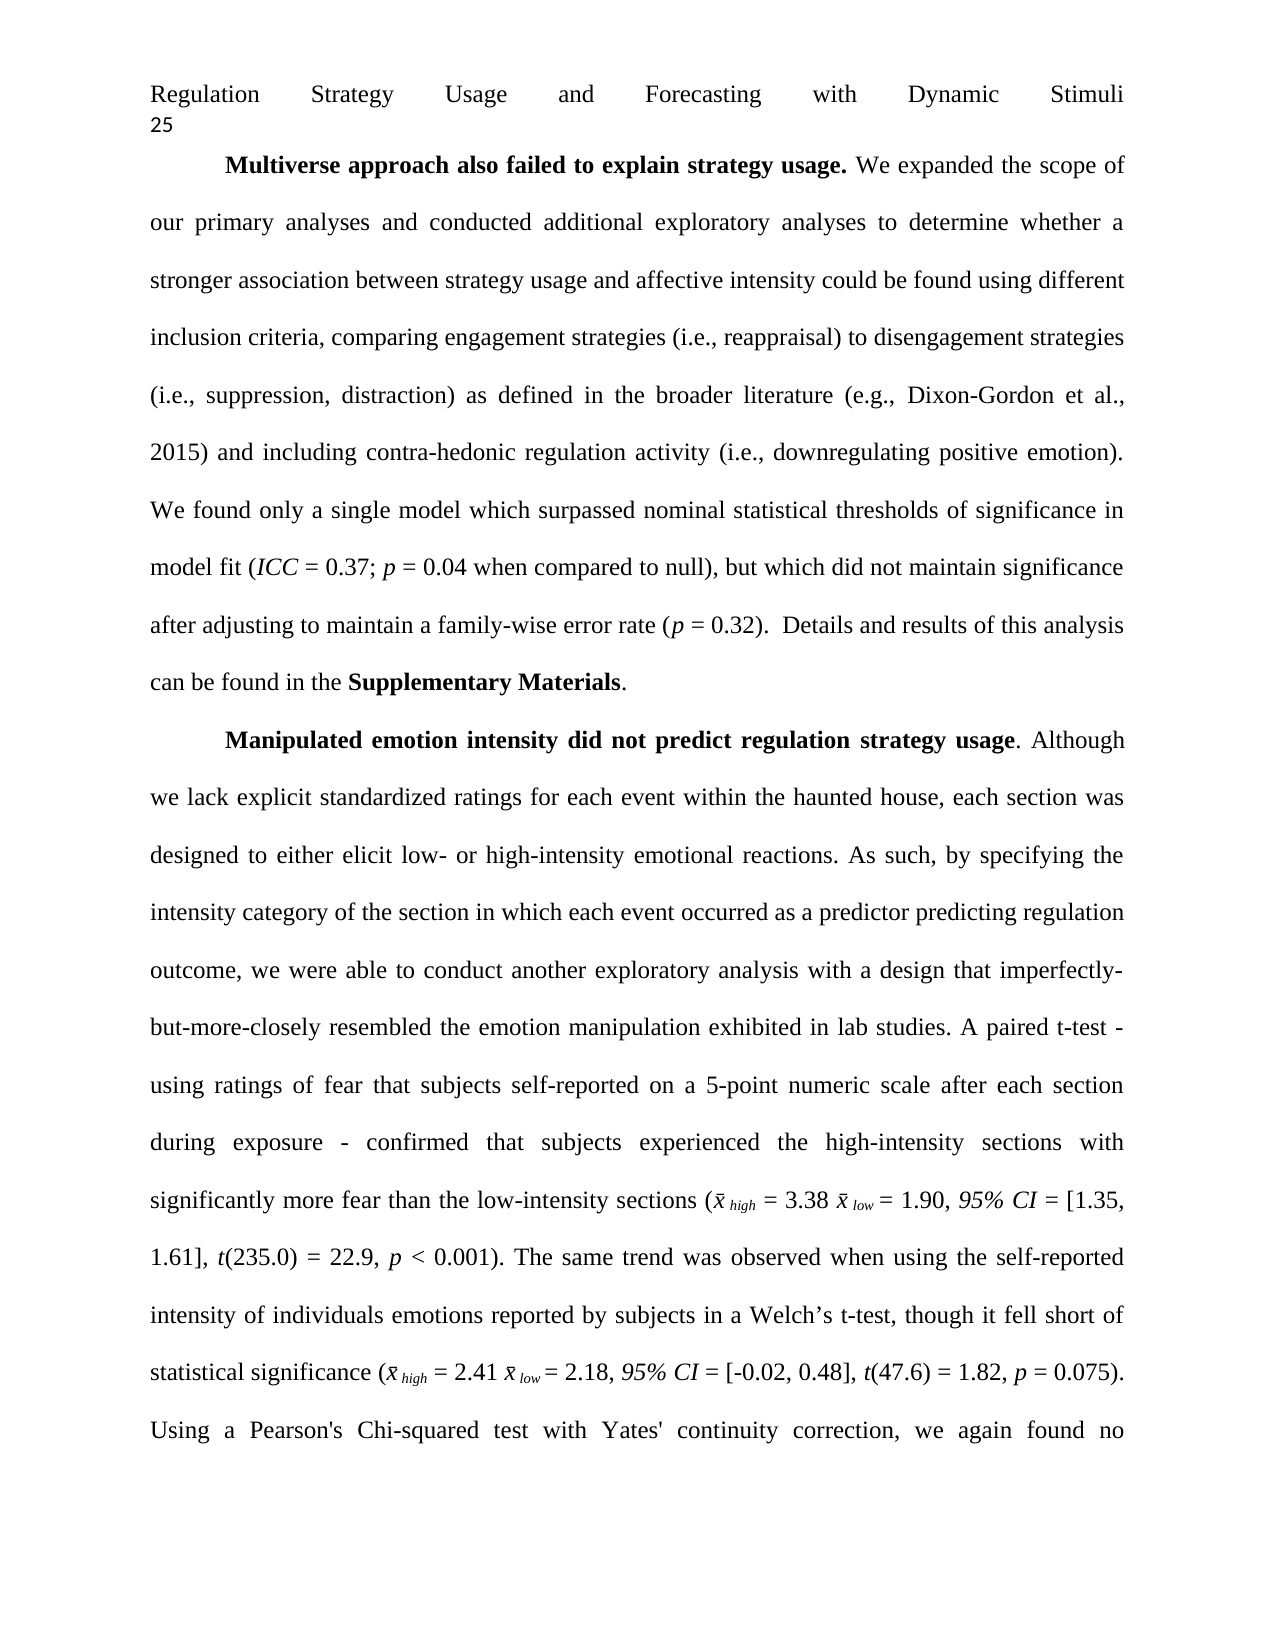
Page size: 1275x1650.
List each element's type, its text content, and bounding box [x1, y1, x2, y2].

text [150, 725, 1125, 1444]
text Multiverse approach also failed to explain strategy usage. We expanded the scope of our primary analyses and conducted additional exploratory analyses to determine whether a stronger association between strategy usage and affective intensity could be found using different inclusion criteria, comparing engagement strategies (i.e., reappraisal) to disengagement strategies (i.e., suppression, distraction) as defined in the broader literature (e.g., Dixon-Gordon et al., 2015) and including contra-hedonic regulation activity (i.e., downregulating positive emotion). We found only a single model which surpassed nominal statistical thresholds of significance in model fit (ICC = 0.37; p = 0.04 when compared to null), but which did not maintain significance after adjusting to maintain a family-wise error rate (p = 0.32). Details and results of this analysis can be found in the Supplementary Materials. [150, 150, 1125, 696]
